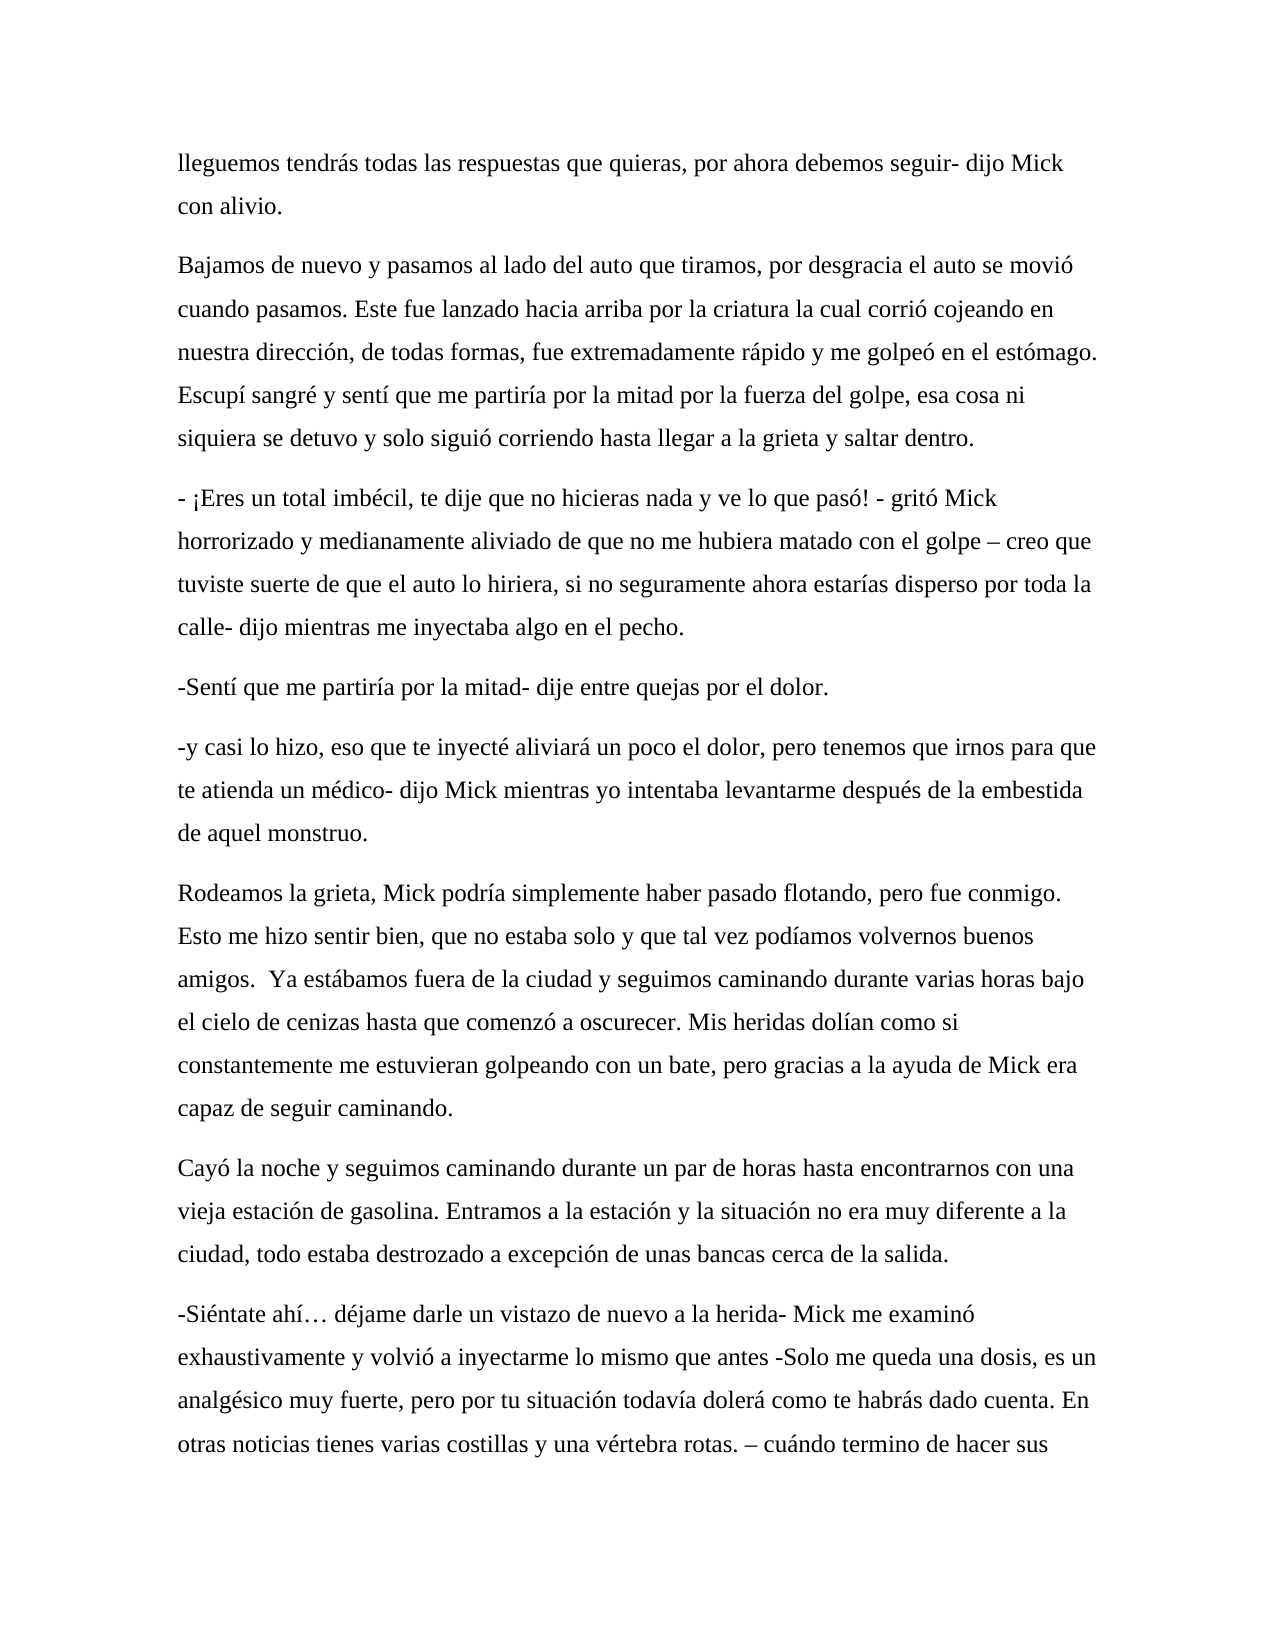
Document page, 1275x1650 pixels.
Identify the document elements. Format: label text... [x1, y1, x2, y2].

text Rodeamos la grieta, Mick podría simplemente haber pasado flotando, pero fue conmigo. Esto me hizo sentir bien, que no estaba solo y que tal vez podíamos volvernos buenos amigos. Ya estábamos fuera de la ciudad y seguimos caminando durante varias horas bajo el cielo de cenizas hasta que comenzó a oscurecer. Mis heridas dolían como si constantemente me estuvieran golpeando con un bate, pero gracias a la ayuda de Mick era capaz de seguir caminando. [177, 878, 1098, 1122]
text Cayó la noche y seguimos caminando durante un par de horas hasta encontrarnos con una vieja estación de gasolina. Entramos a la estación y la situación no era muy diferente a la ciudad, todo estaba destrozado a excepción de unas bancas cerca de la salida. [177, 1153, 1098, 1268]
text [177, 1299, 1098, 1457]
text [177, 148, 1098, 219]
text Bajamos de nuevo y pasamos al lado del auto que tiramos, por desgracia el auto se movió cuando pasamos. Este fue lanzado hacia arriba por la criatura la cual corrió cojeando en nuestra dirección, de todas formas, fue extremadamente rápido y me golpeó en el estómago. Escupí sangré y sentí que me partiría por la mitad por la fuerza del golpe, esa cosa ni siquiera se detuvo y solo siguió corriendo hasta llegar a la grieta y saltar dentro. [177, 251, 1098, 452]
text -y casi lo hizo, eso que te inyecté aliviará un poco el dolor, pero tenemos que irnos para que te atienda un médico- dijo Mick mientras yo intentaba levantarme después de la embestida de aquel monstruo. [177, 732, 1098, 847]
text -Sentí que me partiría por la mitad- dije entre quejas por el dolor. [177, 672, 1098, 701]
text - ¡Eres un total imbécil, te dije que no hicieras nada y ve lo que pasó! - gritó Mick horrorizado y medianamente aliviado de que no me hubiera matado con el golpe – creo que tuviste suerte de que el auto lo hiriera, si no seguramente ahora estarías disperso por toda la calle- dijo mientras me inyectaba algo en el pecho. [177, 483, 1098, 641]
